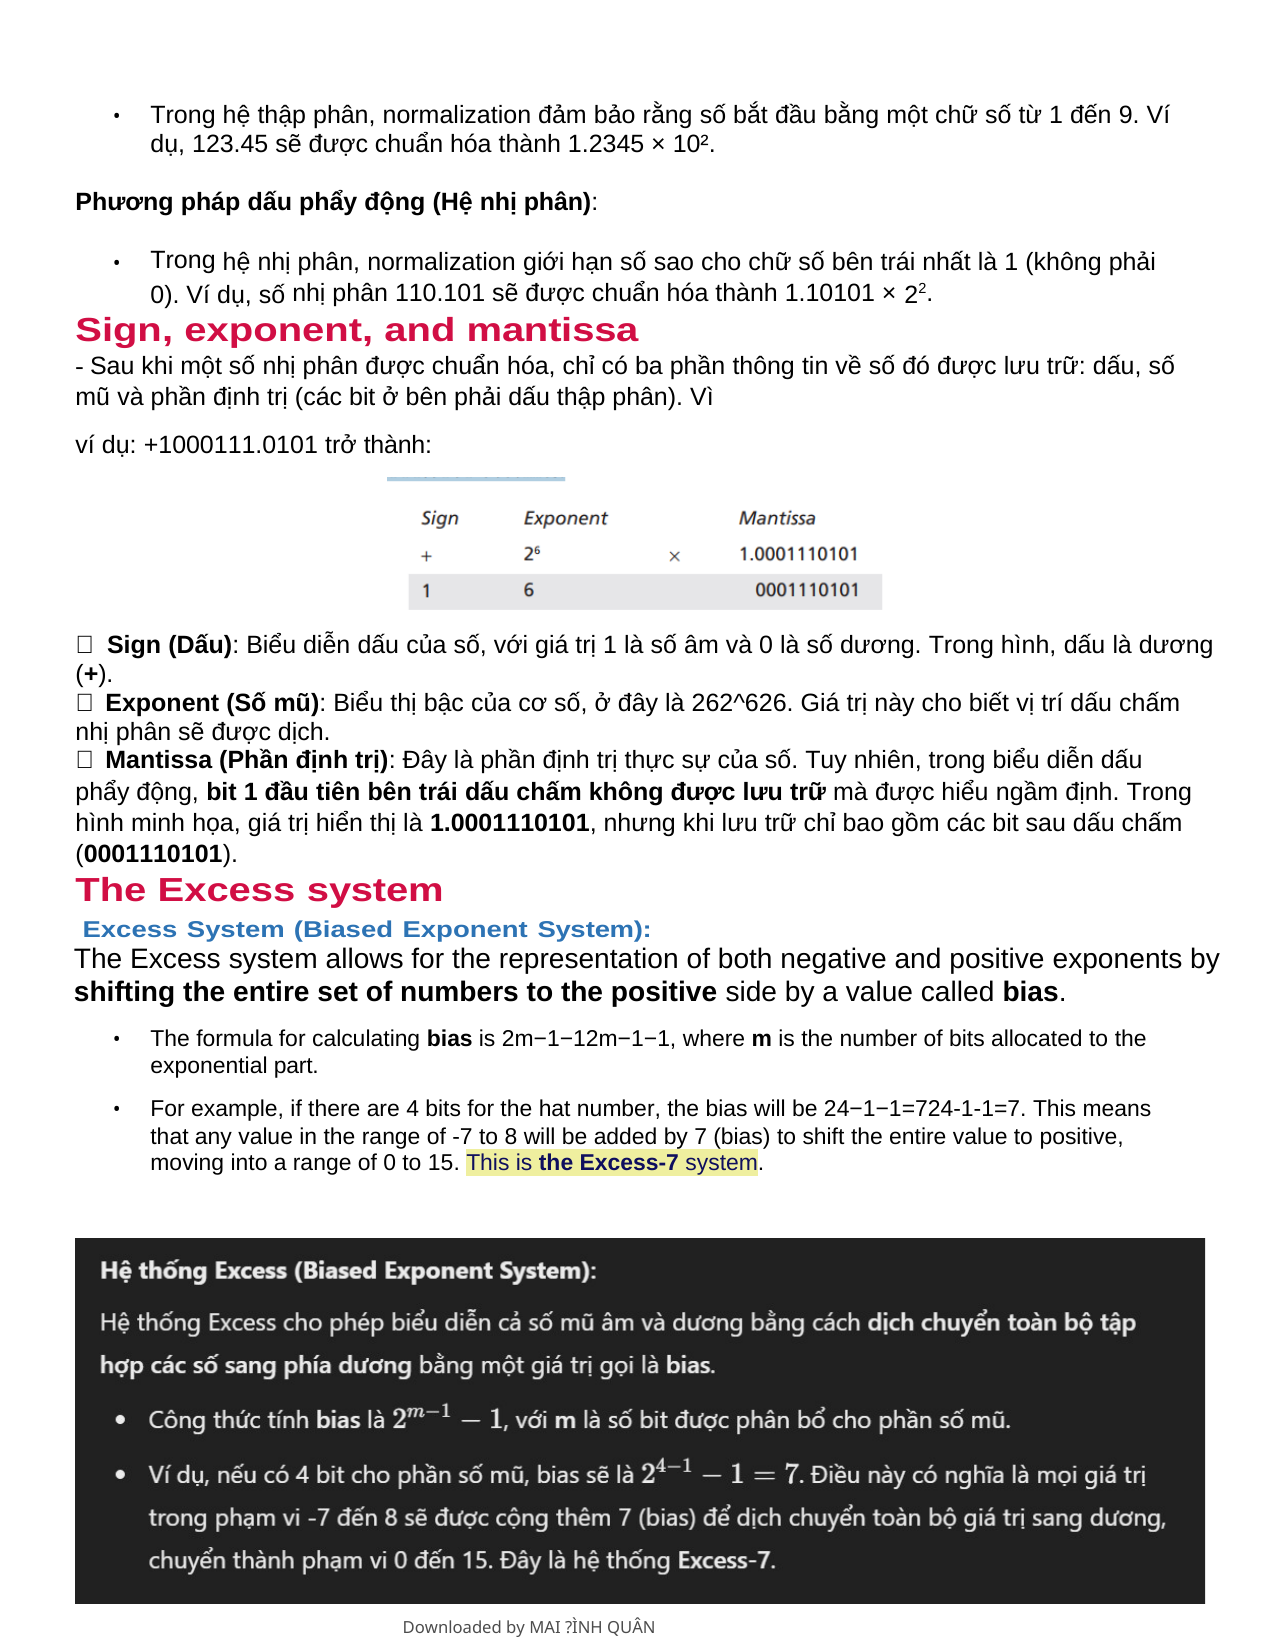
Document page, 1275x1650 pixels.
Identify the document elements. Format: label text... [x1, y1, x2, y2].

subtitle Sign, exponent, and mantissa [75, 309, 1246, 348]
text Excess System (Biased Exponent System): [82, 916, 1246, 942]
list Sau khi một số nhị phân được chuẩn hóa, chỉ có ba phần thông tin về số đó được lưu trữ: dấu, số mũ và phần định trị (các bit ở bên phải dấu thập phân). Vì [75, 351, 1177, 411]
picture [387, 477, 883, 496]
picture [75, 1238, 1206, 1604]
list The formula for calculating bias is 2m−1−12m−1−1, where m is the number of bits allocated to the exponential part. [113, 1024, 1179, 1078]
text  Mantissa (Phần định trị): Đây là phần định trị thực sự của số. Tuy nhiên, trong biểu diễn dấu phẩy động, bit 1 đầu tiên bên trái dấu chấm không được lưu trữ mà được hiểu ngầm định. Trong hình minh họa, giá trị hiển thị là 1.0001110101, nhưng khi lưu trữ chỉ bao gồm các bit sau dấu chấm (0001110101). [75, 746, 1199, 867]
subtitle The Excess system [75, 870, 1246, 908]
text ví dụ: +1000111.0101 trở thành: [75, 429, 1246, 458]
text Phương pháp dấu phẩy động (Hệ nhị phân): [75, 187, 1246, 216]
list Trong hệ nhị phân, normalization giới hạn số sao cho chữ số bên trái nhất là 1 (không phải 0). Ví dụ, số nhị phân 110.101 sẽ được chuẩn hóa thành 1.10101 × 22. [113, 245, 1187, 309]
text  Sign (Dấu): Biểu diễn dấu của số, với giá trị 1 là số âm và 0 là số dương. Trong hình, dấu là dương (+). [75, 496, 1246, 688]
list Trong hệ thập phân, normalization đảm bảo rằng số bắt đầu bằng một chữ số từ 1 đến 9. Ví dụ, 123.45 sẽ được chuẩn hóa thành 1.2345 × 10². [113, 99, 1175, 158]
text  Exponent (Số mũ): Biểu thị bậc của cơ số, ở đây là 262^626. Giá trị này cho biết vị trí dấu chấm nhị phân sẽ được dịch. [75, 688, 1185, 746]
list For example, if there are 4 bits for the hat number, the bias will be 24−1−1=724-1-1=7. This means that any value in the range of -7 to 8 will be added by 7 (bias) to shift the entire value to positive, moving into a range of 0 to 15. This is the Excess-7 system. [113, 1094, 1182, 1176]
text The Excess system allows for the representation of both negative and positive exponents by shifting the entire set of numbers to the positive side by a value called bias. [74, 942, 1246, 1007]
